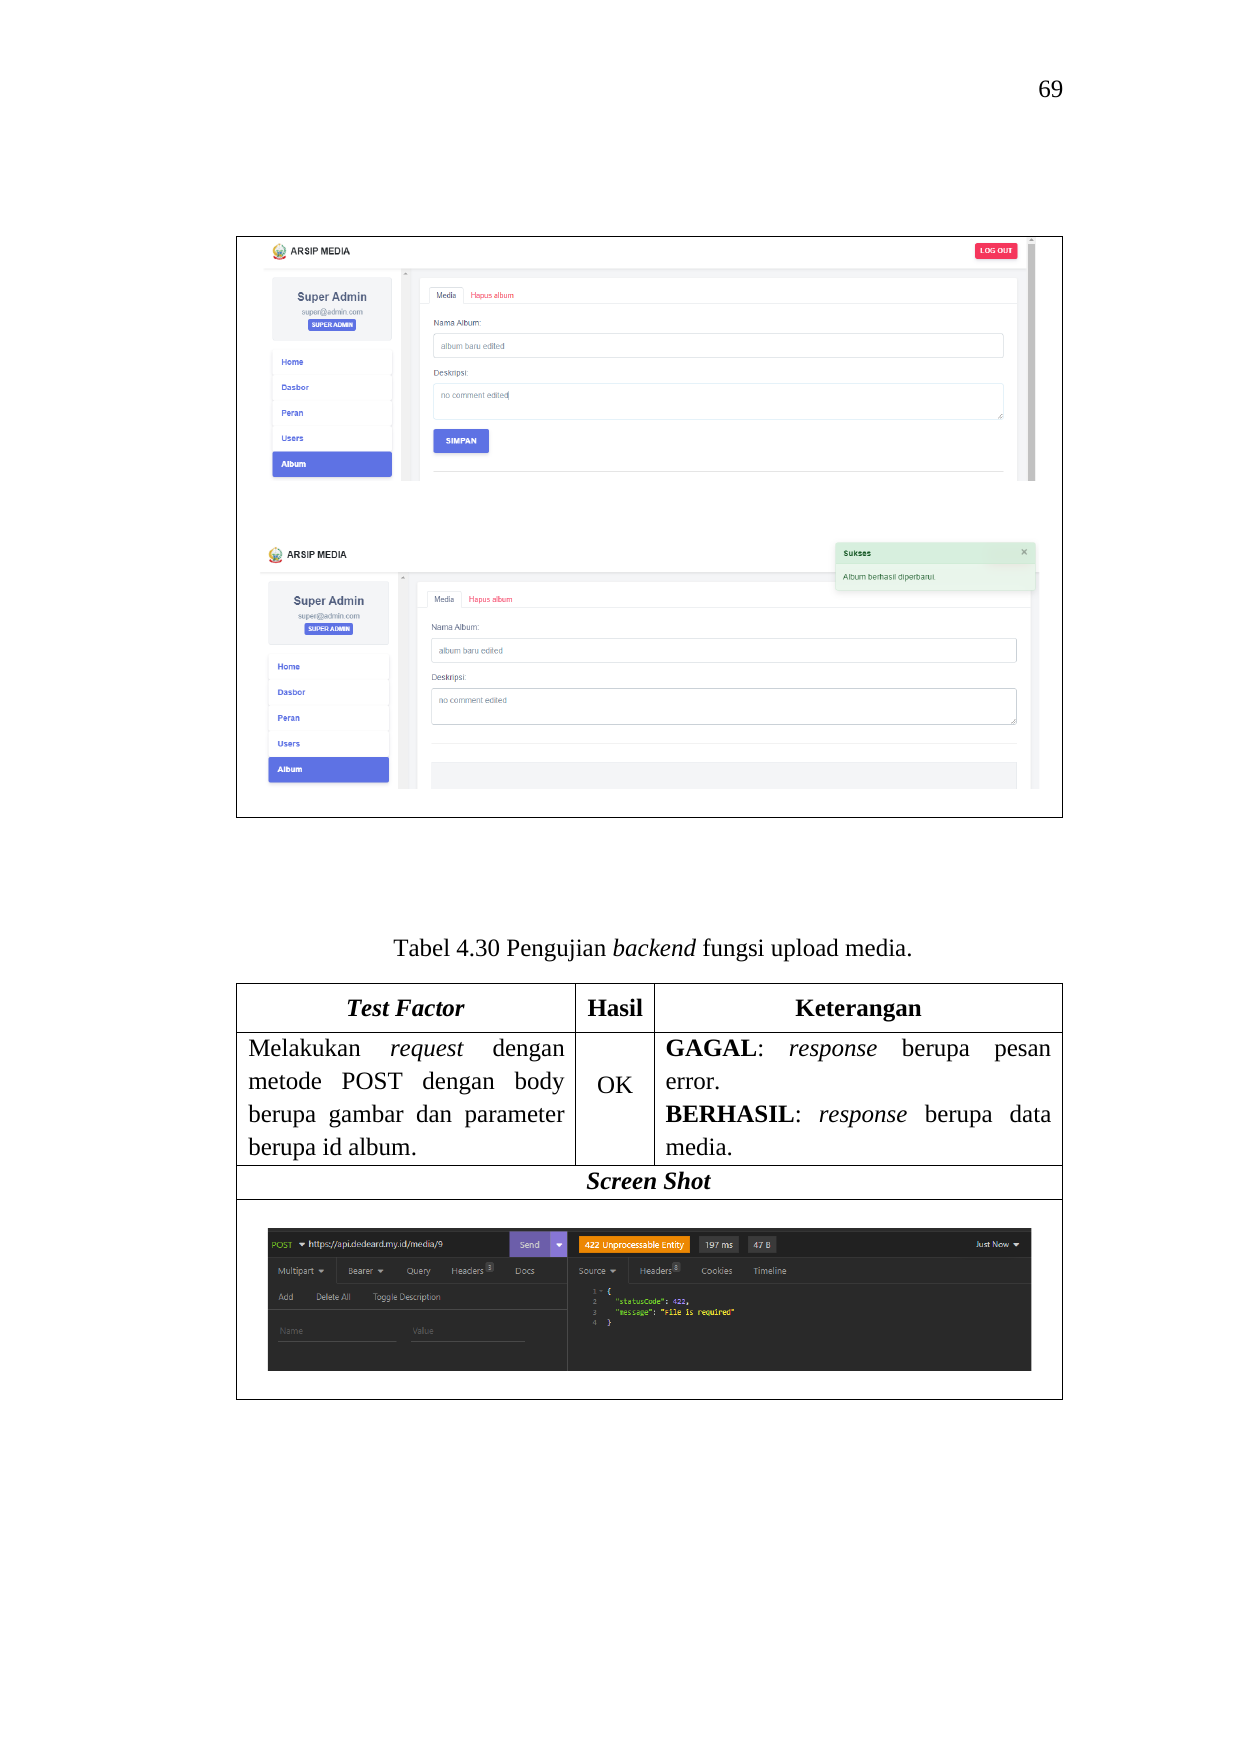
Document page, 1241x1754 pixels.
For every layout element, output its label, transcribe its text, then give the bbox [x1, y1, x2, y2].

picture [267, 1228, 1032, 1371]
table_cell Screen Shot [237, 1166, 1062, 1199]
picture [263, 237, 1036, 481]
table_header Hasil [576, 984, 654, 1032]
table_cell OK [576, 1033, 654, 1165]
table_header Test Factor [237, 984, 575, 1032]
table_header Keterangan [655, 984, 1062, 1032]
table_cell Melakukan request dengan metode POST dengan body berupa gambar dan parameter berupa id album. [237, 1033, 575, 1165]
picture [259, 538, 1040, 789]
table_cell [237, 237, 1062, 817]
table_cell GAGAL: response berupa pesan error. BERHASIL: response berupa data media. [655, 1033, 1062, 1165]
table_cell [237, 1200, 1062, 1399]
